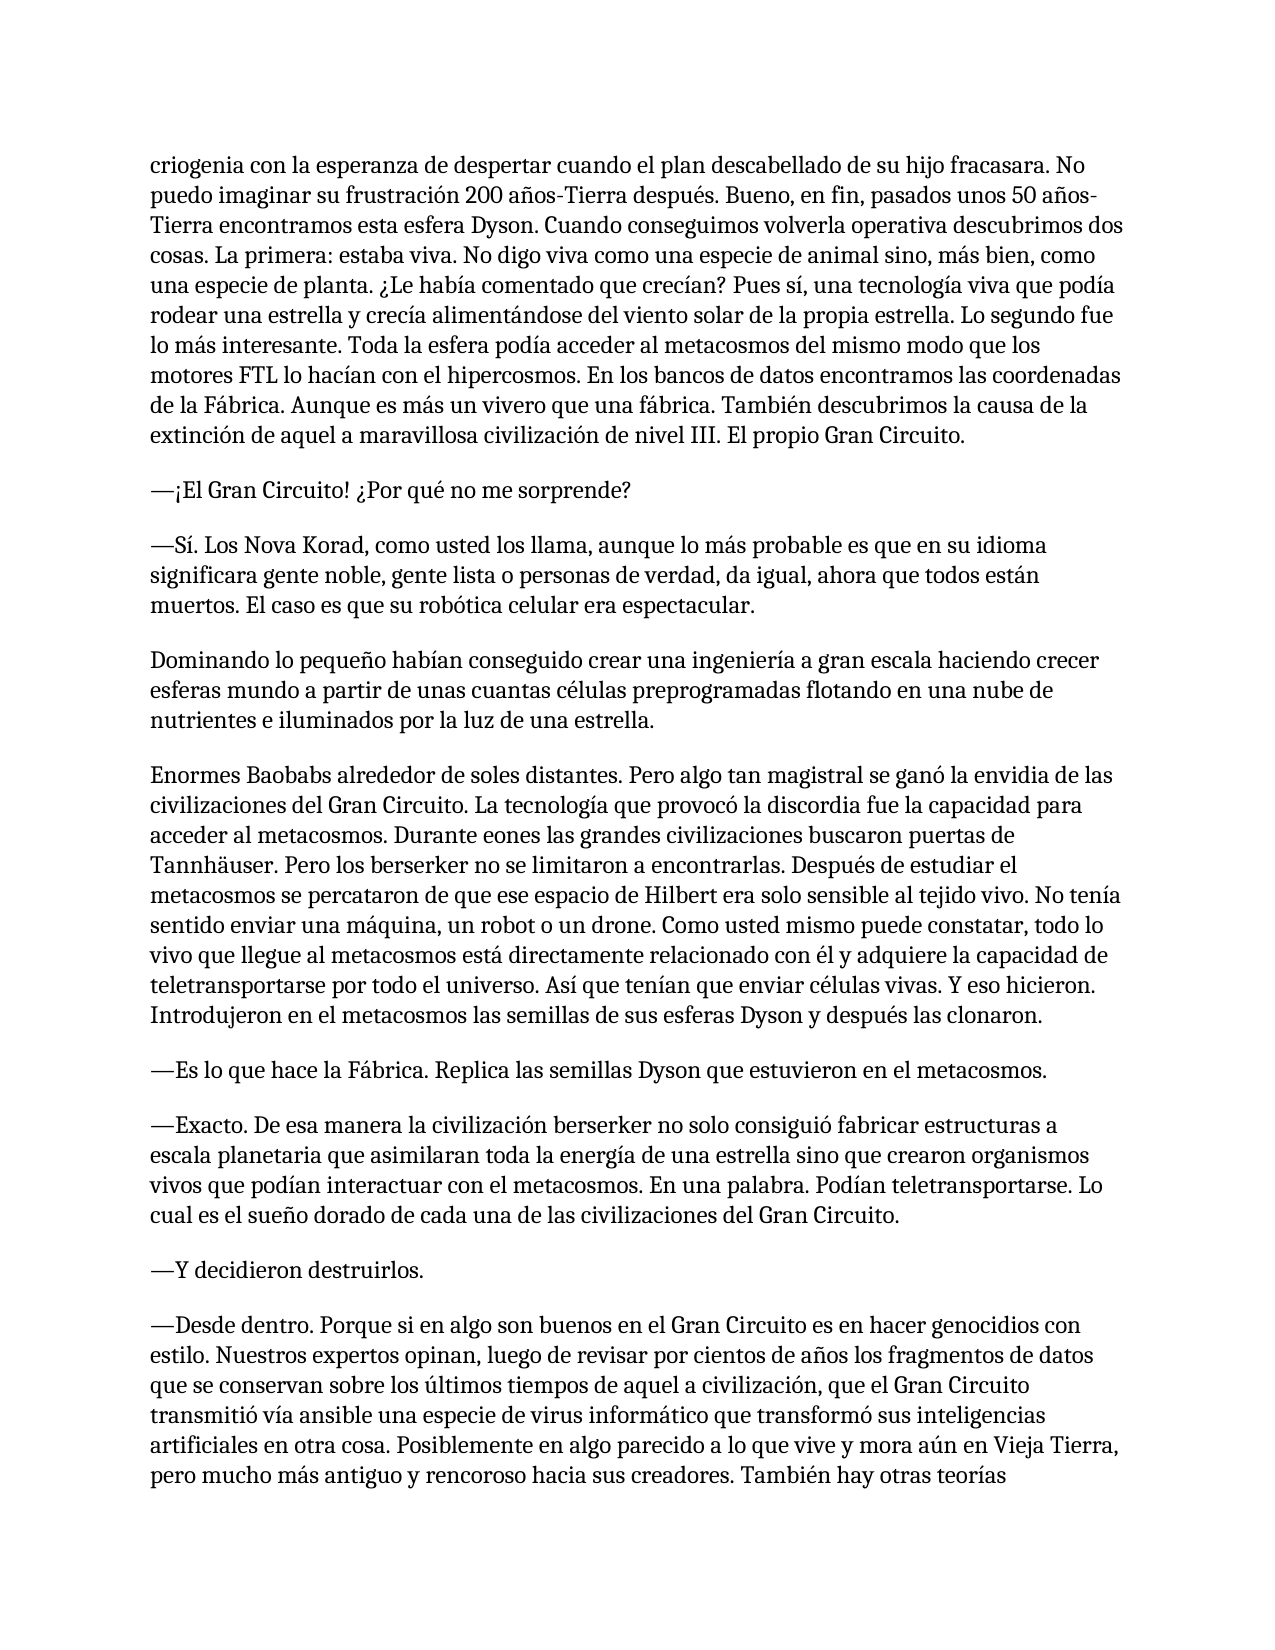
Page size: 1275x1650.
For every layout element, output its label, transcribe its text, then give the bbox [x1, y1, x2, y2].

text —¡El Gran Circuito! ¿Por qué no me sorprende? [150, 475, 1125, 505]
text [150, 1310, 1125, 1490]
text —Exacto. De esa manera la civilización berserker no solo consiguió fabricar estructuras a escala planetaria que asimilaran toda la energía de una estrella sino que crearon organismos vivos que podían interactuar con el metacosmos. En una palabra. Podían teletransportarse. Lo cual es el sueño dorado de cada una de las civilizaciones del Gran Circuito. [150, 1110, 1125, 1230]
text —Y decidieron destruirlos. [150, 1255, 1125, 1285]
text Enormes Baobabs alrededor de soles distantes. Pero algo tan magistral se ganó la envidia de las civilizaciones del Gran Circuito. La tecnología que provocó la discordia fue la capacidad para acceder al metacosmos. Durante eones las grandes civilizaciones buscaron puertas de Tannhäuser. Pero los berserker no se limitaron a encontrarlas. Después de estudiar el metacosmos se percataron de que ese espacio de Hilbert era solo sensible al tejido vivo. No tenía sentido enviar una máquina, un robot o un drone. Como usted mismo puede constatar, todo lo vivo que llegue al metacosmos está directamente relacionado con él y adquiere la capacidad de teletransportarse por todo el universo. Así que tenían que enviar células vivas. Y eso hicieron. Introdujeron en el metacosmos las semillas de sus esferas Dyson y después las clonaron. [150, 760, 1125, 1030]
text —Es lo que hace la Fábrica. Replica las semillas Dyson que estuvieron en el metacosmos. [150, 1055, 1125, 1085]
text —Sí. Los Nova Korad, como usted los llama, aunque lo más probable es que en su idioma significara gente noble, gente lista o personas de verdad, da igual, ahora que todos están muertos. El caso es que su robótica celular era espectacular. [150, 530, 1125, 620]
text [150, 150, 1125, 450]
text Dominando lo pequeño habían conseguido crear una ingeniería a gran escala haciendo crecer esferas mundo a partir de unas cuantas células preprogramadas flotando en una nube de nutrientes e iluminados por la luz de una estrella. [150, 645, 1125, 735]
